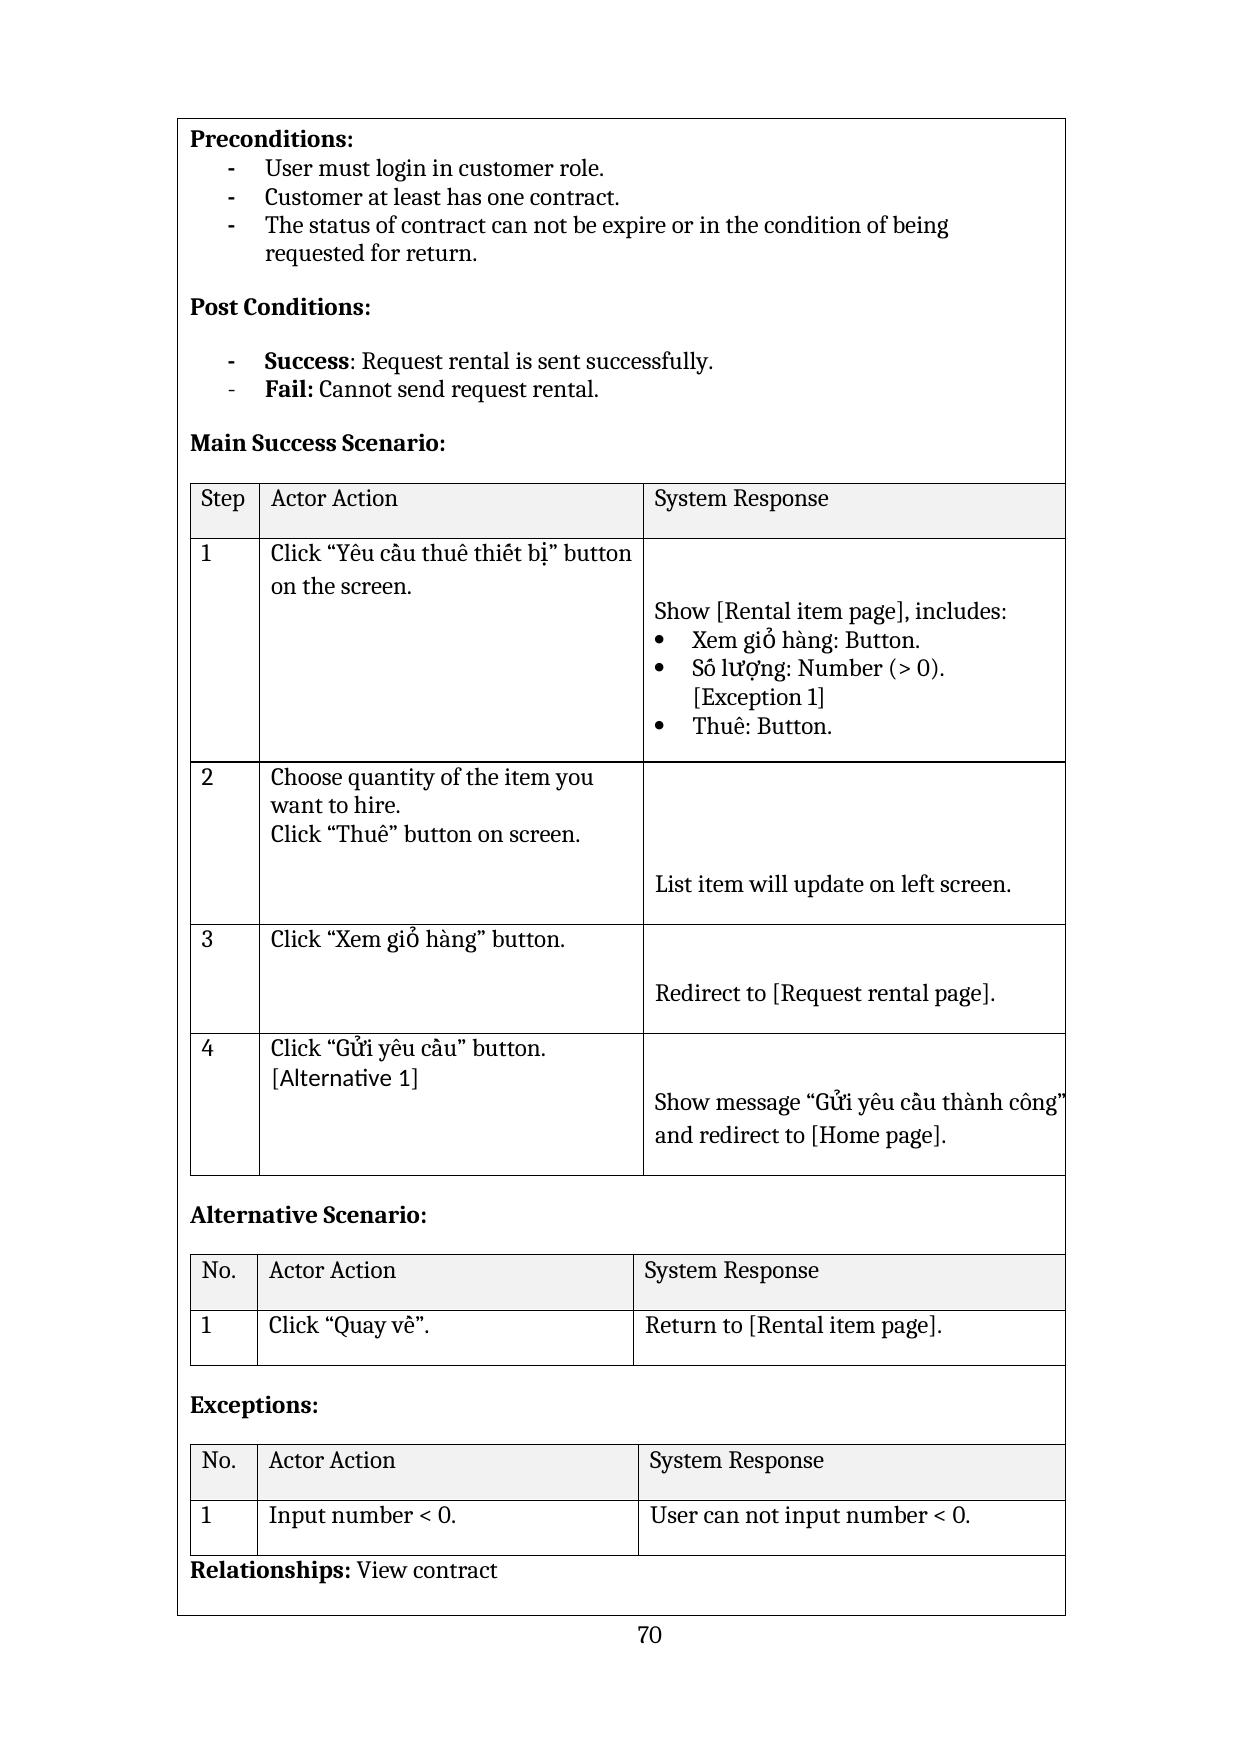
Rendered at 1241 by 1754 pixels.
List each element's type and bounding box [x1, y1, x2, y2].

table_cell [178, 119, 1065, 1615]
